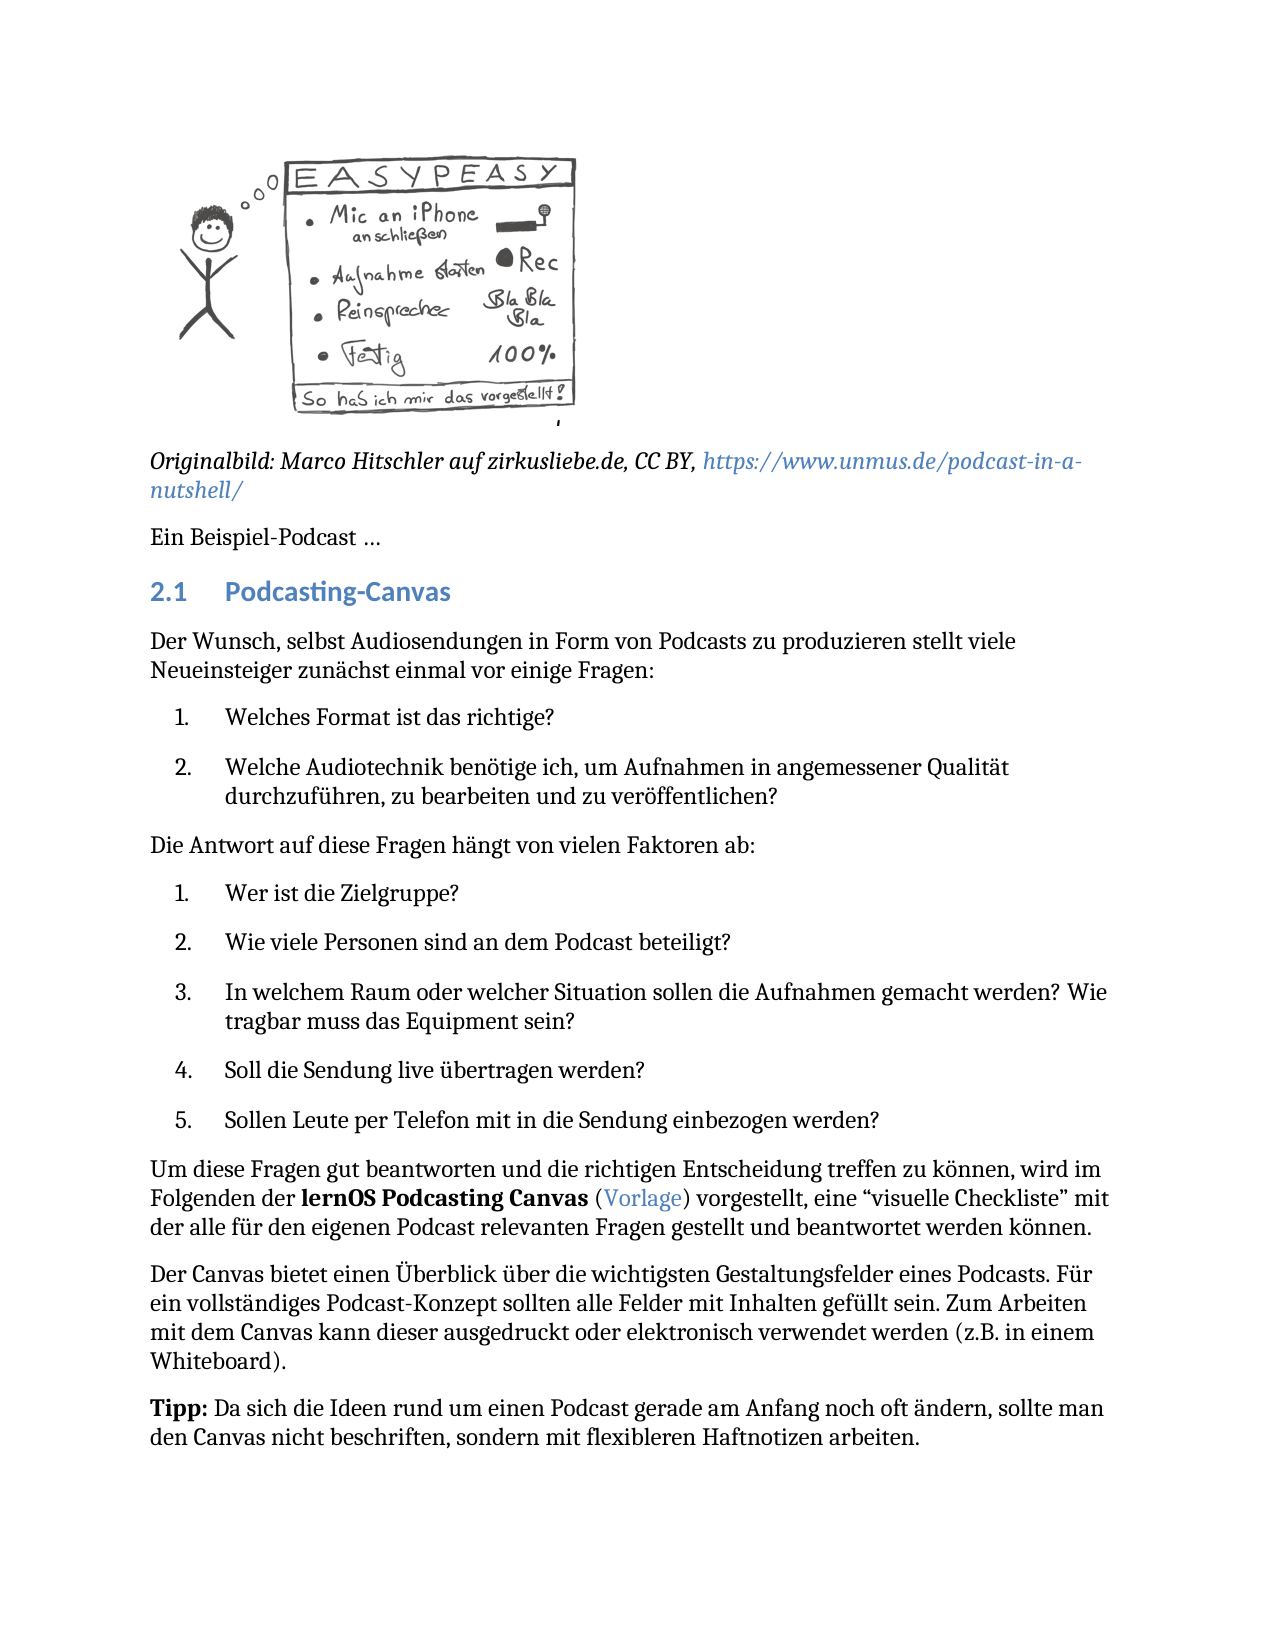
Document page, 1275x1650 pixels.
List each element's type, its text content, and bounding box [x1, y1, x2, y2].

text Der Canvas bietet einen Überblick über die wichtigsten Gestaltungsfelder eines Podcasts. Für ein vollständiges Podcast-Konzept sollten alle Felder mit Inhalten gefüllt sein. Zum Arbeiten mit dem Canvas kann dieser ausgedruckt oder elektronisch verwendet werden (z.B. in einem Whiteboard). [150, 1260, 1125, 1375]
list In welchem Raum oder welcher Situation sollen die Aufnahmen gemacht werden? Wie tragbar muss das Equipment sein? [175, 978, 1125, 1035]
text Der Wunsch, selbst Audiosendungen in Form von Podcasts zu produzieren stellt viele Neueinsteiger zunächst einmal vor einige Fragen: [150, 627, 1125, 684]
list Soll die Sendung live übertragen werden? [175, 1056, 1125, 1085]
picture [168, 150, 586, 426]
list Welches Format ist das richtige? [175, 703, 1125, 732]
list Welche Audiotechnik benötige ich, um Aufnahmen in angemessener Qualität durchzuführen, zu bearbeiten und zu veröffentlichen? [175, 753, 1125, 810]
list Sollen Leute per Telefon mit in die Sendung einbezogen werden? [175, 1106, 1125, 1134]
text Ein Beispiel-Podcast … [150, 523, 1125, 552]
text Die Antwort auf diese Fragen hängt von vielen Faktoren ab: [150, 831, 1125, 860]
list Wie viele Personen sind an dem Podcast beteiligt? [175, 928, 1125, 957]
text Originalbild: Marco Hitschler auf zirkusliebe.de, CC BY, https://www.unmus.de/podcast-in-a-nutshell/ [150, 447, 1125, 504]
subtitle 2.1 Podcasting-Canvas [150, 573, 1125, 608]
text Um diese Fragen gut beantworten und die richtigen Entscheidung treffen zu können, wird im Folgenden der lernOS Podcasting Canvas (Vorlage) vorgestellt, eine “visuelle Checkliste” mit der alle für den eigenen Podcast relevanten Fragen gestellt und beantwortet werden können. [150, 1155, 1125, 1242]
list Wer ist die Zielgruppe? [175, 879, 1125, 907]
text Tipp: Da sich die Ideen rund um einen Podcast gerade am Anfang noch oft ändern, sollte man den Canvas nicht beschriften, sondern mit flexibleren Haftnotizen arbeiten. [150, 1394, 1125, 1452]
